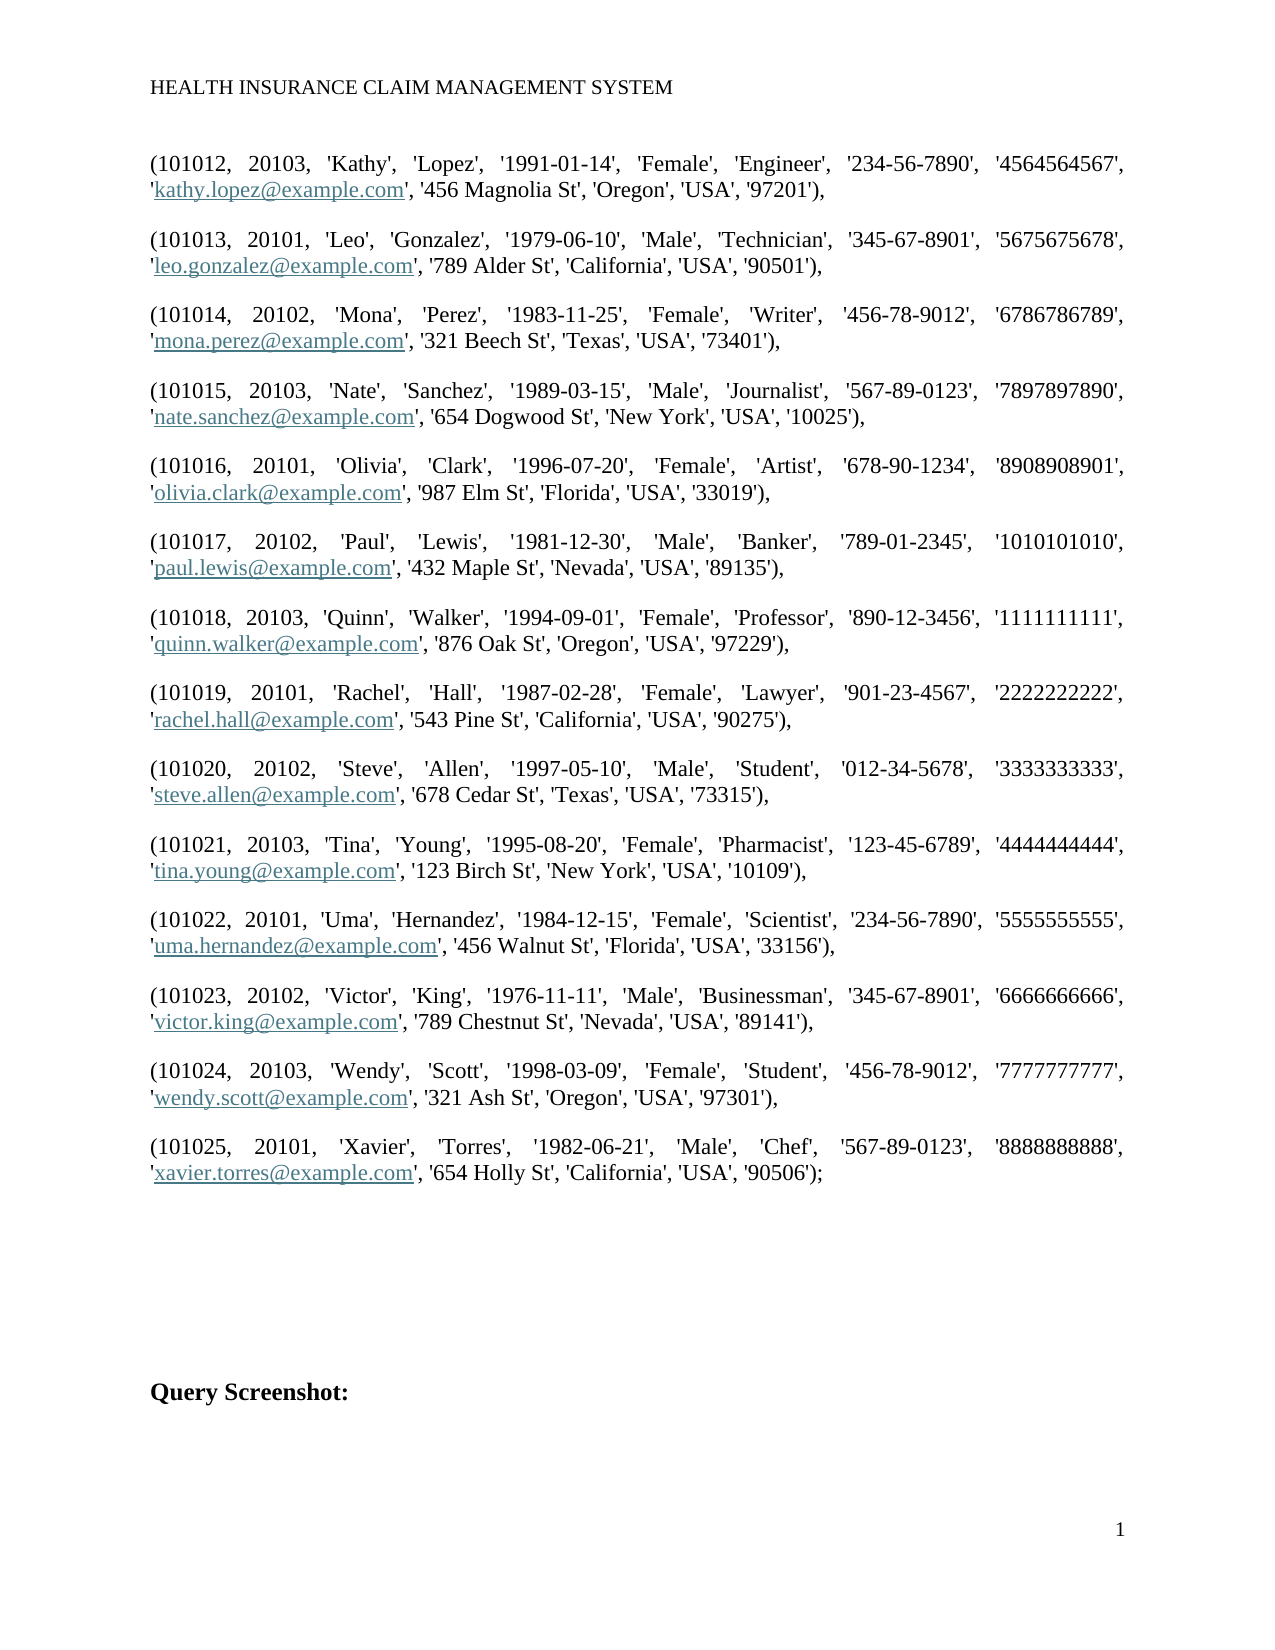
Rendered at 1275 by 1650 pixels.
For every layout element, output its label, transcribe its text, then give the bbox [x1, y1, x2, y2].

text (101013, 20101, 'Leo', 'Gonzalez', '1979-06-10', 'Male', 'Technician', '345-67-8901', '5675675678', 'leo.gonzalez@example.com', '789 Alder St', 'California', 'USA', '90501'), [150, 226, 1125, 278]
text (101018, 20103, 'Quinn', 'Walker', '1994-09-01', 'Female', 'Professor', '890-12-3456', '1111111111', 'quinn.walker@example.com', '876 Oak St', 'Oregon', 'USA', '97229'), [150, 604, 1125, 656]
text (101021, 20103, 'Tina', 'Young', '1995-08-20', 'Female', 'Pharmacist', '123-45-6789', '4444444444', 'tina.young@example.com', '123 Birch St', 'New York', 'USA', '10109'), [150, 831, 1125, 883]
text (101022, 20101, 'Uma', 'Hernandez', '1984-12-15', 'Female', 'Scientist', '234-56-7890', '5555555555', 'uma.hernandez@example.com', '456 Walnut St', 'Florida', 'USA', '33156'), [150, 906, 1125, 959]
text (101025, 20101, 'Xavier', 'Torres', '1982-06-21', 'Male', 'Chef', '567-89-0123', '8888888888', 'xavier.torres@example.com', '654 Holly St', 'California', 'USA', '90506'); [150, 1133, 1125, 1186]
text (101015, 20103, 'Nate', 'Sanchez', '1989-03-15', 'Male', 'Journalist', '567-89-0123', '7897897890', 'nate.sanchez@example.com', '654 Dogwood St', 'New York', 'USA', '10025'), [150, 377, 1125, 429]
text (101016, 20101, 'Olivia', 'Clark', '1996-07-20', 'Female', 'Artist', '678-90-1234', '8908908901', 'olivia.clark@example.com', '987 Elm St', 'Florida', 'USA', '33019'), [150, 452, 1125, 505]
text (101017, 20102, 'Paul', 'Lewis', '1981-12-30', 'Male', 'Banker', '789-01-2345', '1010101010', 'paul.lewis@example.com', '432 Maple St', 'Nevada', 'USA', '89135'), [150, 528, 1125, 581]
text (101014, 20102, 'Mona', 'Perez', '1983-11-25', 'Female', 'Writer', '456-78-9012', '6786786789', 'mona.perez@example.com', '321 Beech St', 'Texas', 'USA', '73401'), [150, 301, 1125, 354]
text (101020, 20102, 'Steve', 'Allen', '1997-05-10', 'Male', 'Student', '012-34-5678', '3333333333', 'steve.allen@example.com', '678 Cedar St', 'Texas', 'USA', '73315'), [150, 755, 1125, 808]
text (101019, 20101, 'Rachel', 'Hall', '1987-02-28', 'Female', 'Lawyer', '901-23-4567', '2222222222', 'rachel.hall@example.com', '543 Pine St', 'California', 'USA', '90275'), [150, 679, 1125, 732]
text (101024, 20103, 'Wendy', 'Scott', '1998-03-09', 'Female', 'Student', '456-78-9012', '7777777777', 'wendy.scott@example.com', '321 Ash St', 'Oregon', 'USA', '97301'), [150, 1057, 1125, 1110]
text Query Screenshot: [150, 1377, 1125, 1405]
text (101023, 20102, 'Victor', 'King', '1976-11-11', 'Male', 'Businessman', '345-67-8901', '6666666666', 'victor.king@example.com', '789 Chestnut St', 'Nevada', 'USA', '89141'), [150, 982, 1125, 1034]
text (101012, 20103, 'Kathy', 'Lopez', '1991-01-14', 'Female', 'Engineer', '234-56-7890', '4564564567', 'kathy.lopez@example.com', '456 Magnolia St', 'Oregon', 'USA', '97201'), [150, 150, 1125, 203]
